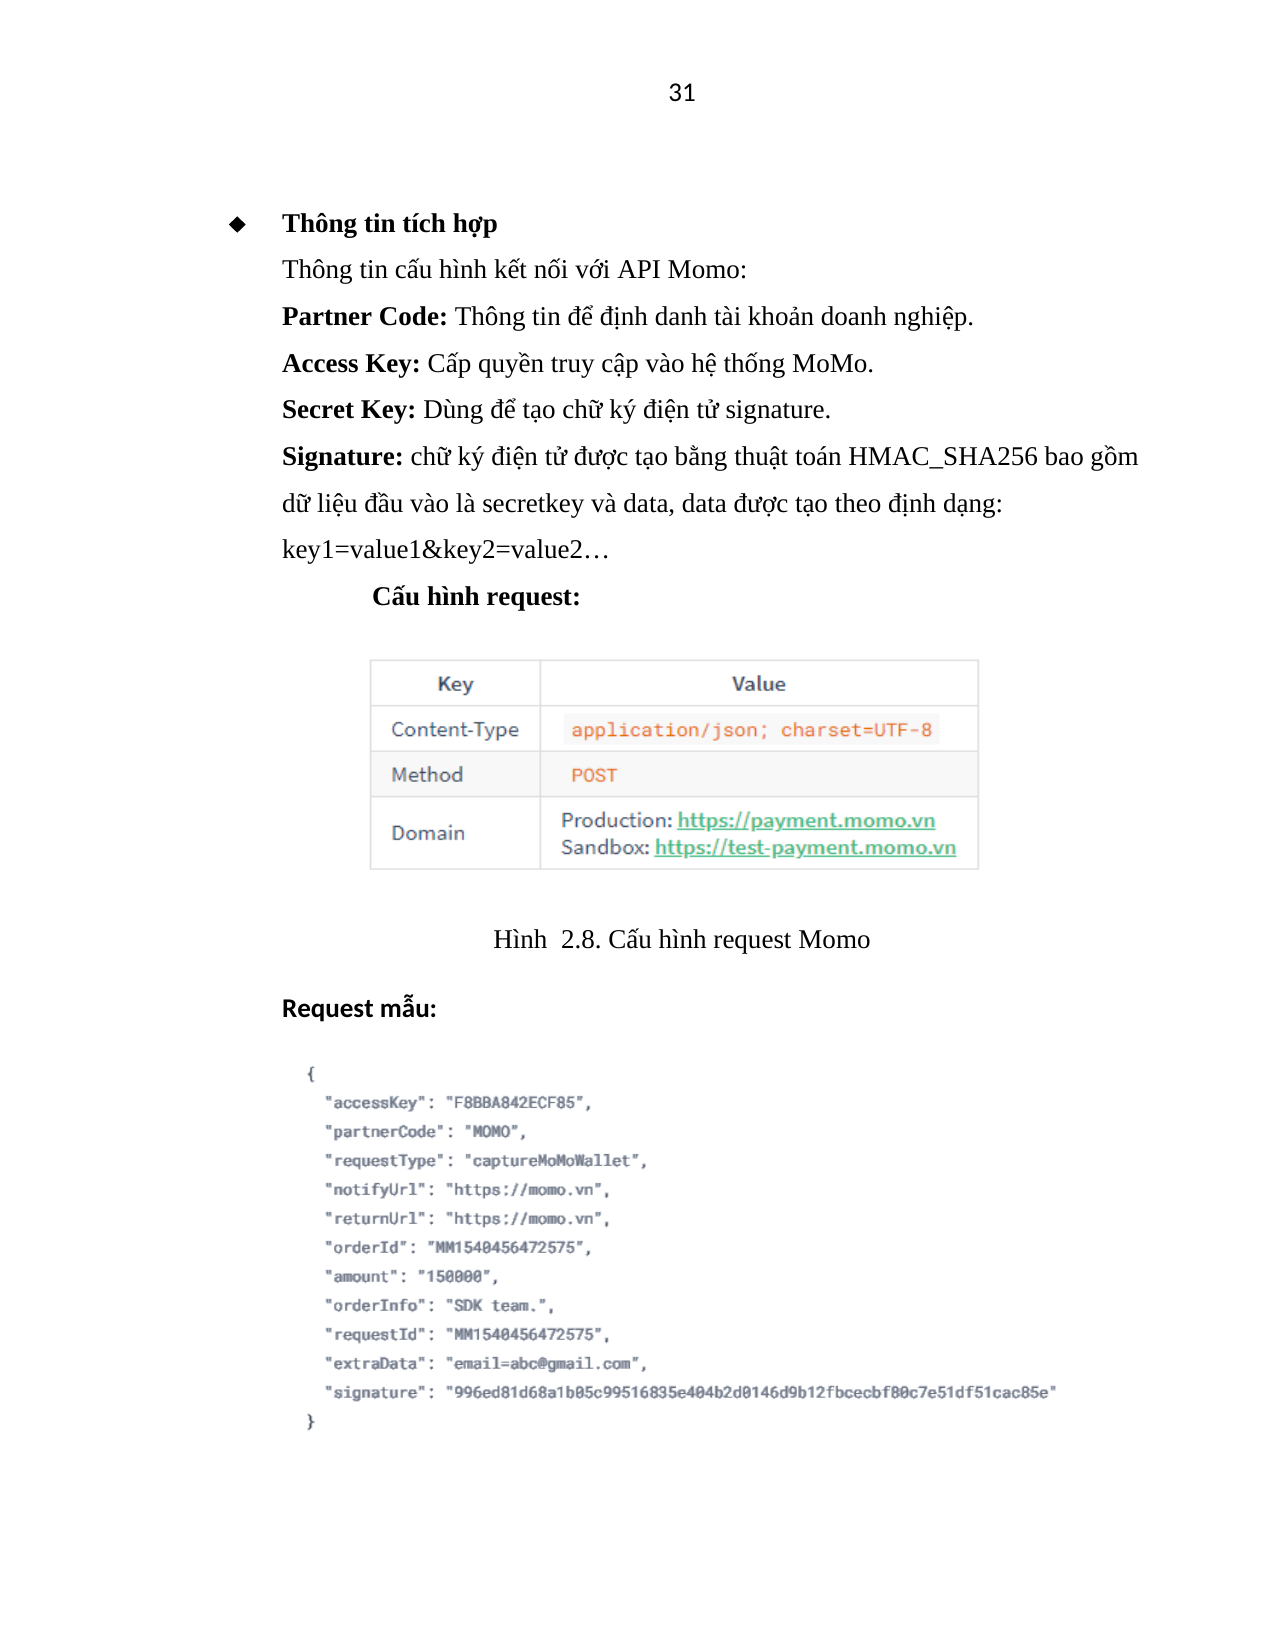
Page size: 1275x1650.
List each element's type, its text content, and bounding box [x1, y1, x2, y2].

list Access Key: Cấp quyền truy cập vào hệ thống MoMo. [282, 347, 1157, 378]
picture [361, 647, 1002, 887]
list Thông tin tích hợp [229, 207, 1157, 238]
list Cấu hình request: [372, 580, 1157, 611]
list Signature: chữ ký điện tử được tạo bằng thuật toán HMAC_SHA256 bao gồm dữ liệu đầu vào là secretkey và data, data được tạo theo định dạng: key1=value1&key2=value2… [282, 440, 1157, 565]
list Secret Key: Dùng để tạo chữ ký điện tử signature. [282, 394, 1157, 425]
list Partner Code: Thông tin để định danh tài khoản doanh nghiệp. [282, 300, 1157, 331]
text Request mẫu: [207, 991, 1157, 1024]
list Thông tin cấu hình kết nối với API Momo: [282, 254, 1157, 285]
